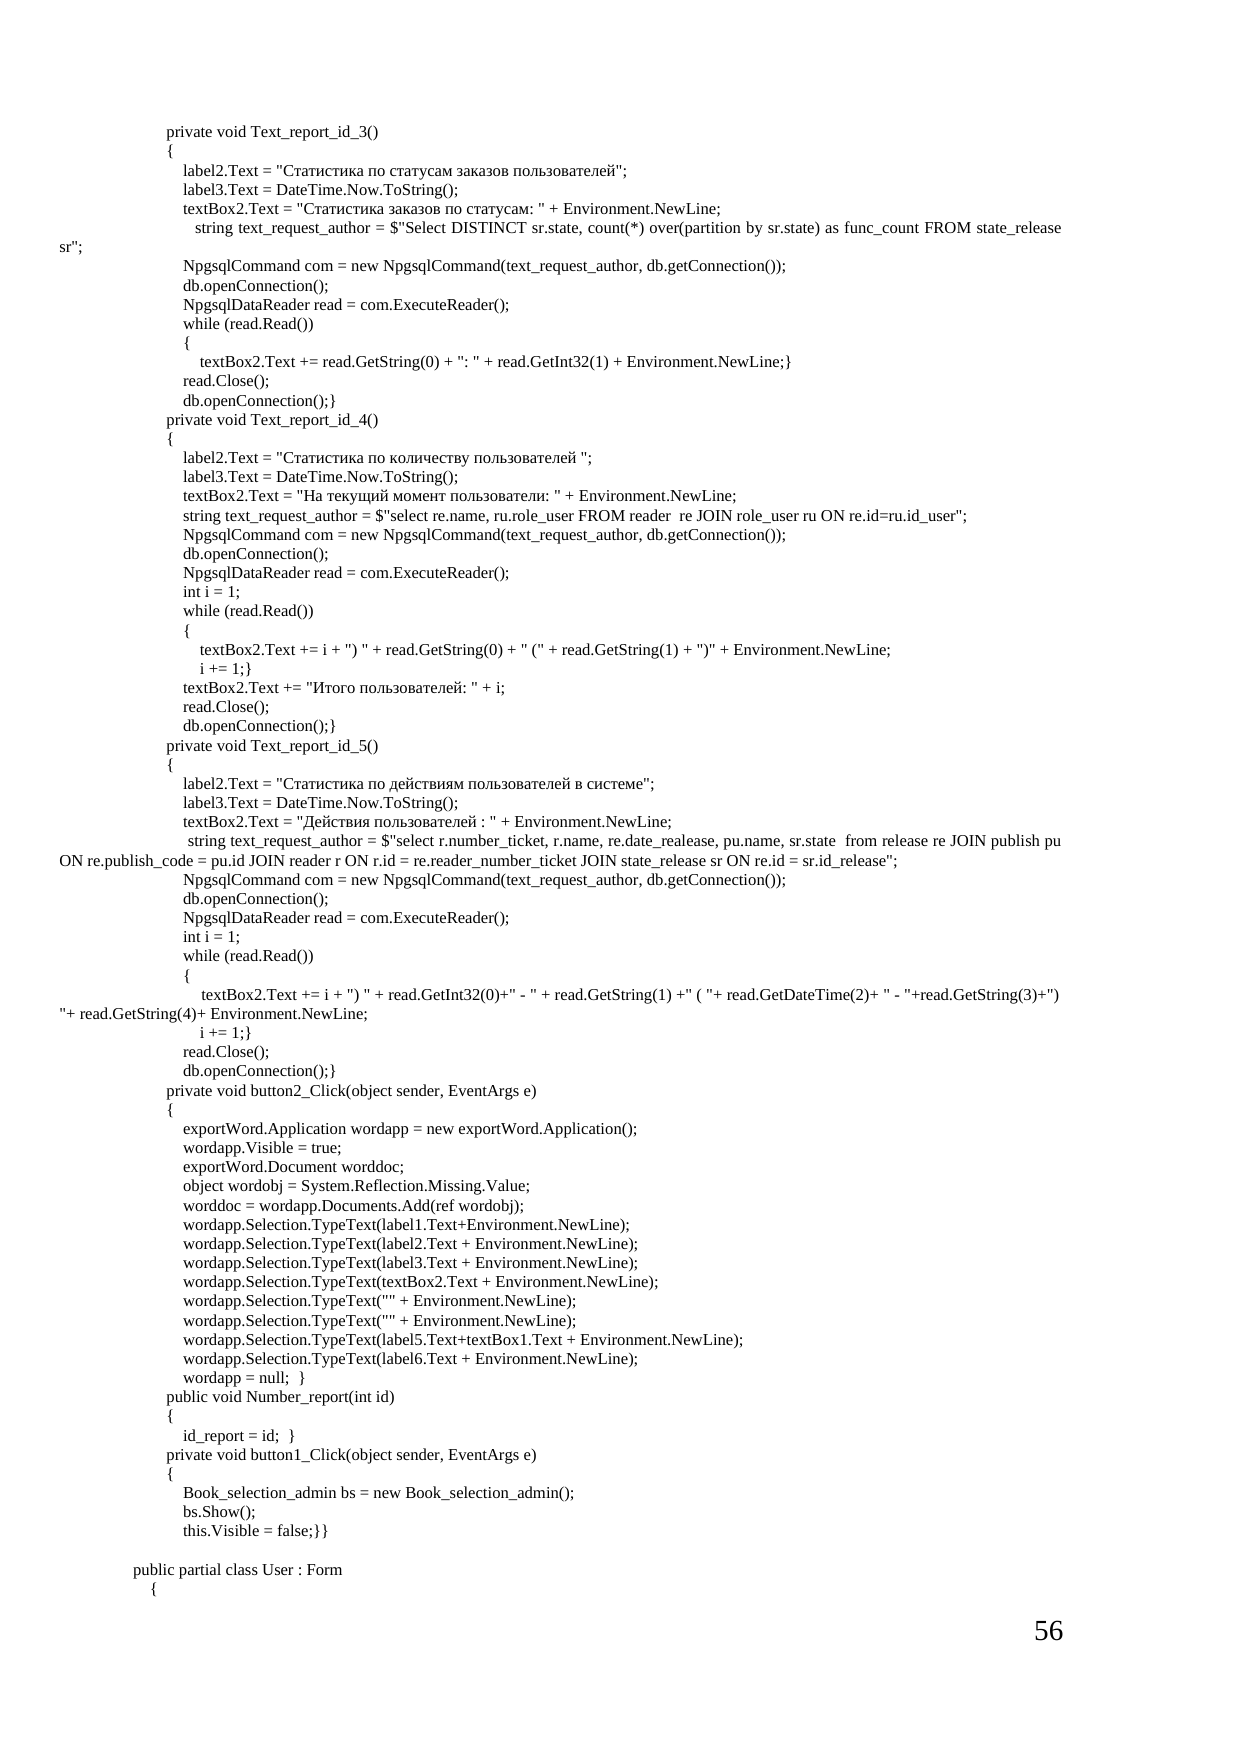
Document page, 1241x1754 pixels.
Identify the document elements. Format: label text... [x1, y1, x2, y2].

text string text_request_author = $"Select DISTINCT sr.state, count(*) over(partition by sr.state) as func_count FROM state_release sr"; [59, 218, 1063, 256]
text { [59, 429, 1063, 448]
text { [59, 1406, 1063, 1425]
text private void button1_Click(object sender, EventArgs e) [59, 1444, 1063, 1464]
text textBox2.Text += read.GetString(0) + ": " + read.GetInt32(1) + Environment.NewLine;} [59, 352, 1063, 371]
text NpgsqlDataReader read = com.ExecuteReader(); [59, 294, 1063, 314]
text textBox2.Text += i + ") " + read.GetString(0) + " (" + read.GetString(1) + ")" + Environment.NewLine; [59, 639, 1063, 659]
text wordapp.Visible = true; [59, 1138, 1063, 1157]
text read.Close(); [59, 371, 1063, 390]
text NpgsqlCommand com = new NpgsqlCommand(text_request_author, db.getConnection()); [59, 869, 1063, 889]
text label3.Text = DateTime.Now.ToString(); [59, 467, 1063, 486]
text wordapp.Selection.TypeText("" + Environment.NewLine); [59, 1291, 1063, 1310]
text db.openConnection();} [59, 716, 1063, 735]
text read.Close(); [59, 697, 1063, 716]
text worddoc = wordapp.Documents.Add(ref wordobj); [59, 1195, 1063, 1214]
text i += 1;} [59, 1023, 1063, 1042]
text { [59, 1099, 1063, 1119]
text private void Text_report_id_4() [59, 409, 1063, 429]
text db.openConnection(); [59, 275, 1063, 294]
text exportWord.Document worddoc; [59, 1157, 1063, 1176]
text wordapp.Selection.TypeText("" + Environment.NewLine); [59, 1310, 1063, 1329]
text textBox2.Text = "На текущий момент пользователи: " + Environment.NewLine; [59, 486, 1063, 505]
text label2.Text = "Статистика по количеству пользователей "; [59, 448, 1063, 467]
text private void Text_report_id_3() [59, 122, 1063, 141]
text NpgsqlCommand com = new NpgsqlCommand(text_request_author, db.getConnection()); [59, 524, 1063, 544]
text { [59, 1464, 1063, 1483]
text NpgsqlDataReader read = com.ExecuteReader(); [59, 908, 1063, 927]
text private void Text_report_id_5() [59, 735, 1063, 754]
text db.openConnection();} [59, 390, 1063, 409]
text object wordobj = System.Reflection.Missing.Value; [59, 1176, 1063, 1195]
text this.Visible = false;}} [59, 1521, 1063, 1540]
text wordapp.Selection.TypeText(label5.Text+textBox1.Text + Environment.NewLine); [59, 1329, 1063, 1349]
text public void Number_report(int id) [59, 1387, 1063, 1406]
text label2.Text = "Статистика по действиям пользователей в системе"; [59, 774, 1063, 793]
text NpgsqlDataReader read = com.ExecuteReader(); [59, 563, 1063, 582]
text label3.Text = DateTime.Now.ToString(); [59, 793, 1063, 812]
text string text_request_author = $"select re.name, ru.role_user FROM reader re JOIN role_user ru ON re.id=ru.id_user"; [59, 505, 1063, 524]
text { [59, 754, 1063, 774]
text textBox2.Text += i + ") " + read.GetInt32(0)+" - " + read.GetString(1) +" ( "+ read.GetDateTime(2)+ " - "+read.GetString(3)+") "+ read.GetString(4)+ Environment.NewLine; [59, 984, 1063, 1023]
text while (read.Read()) [59, 314, 1063, 333]
text wordapp = null; } [59, 1368, 1063, 1387]
text private void button2_Click(object sender, EventArgs e) [59, 1080, 1063, 1099]
text wordapp.Selection.TypeText(label1.Text+Environment.NewLine); [59, 1214, 1063, 1234]
text wordapp.Selection.TypeText(label2.Text + Environment.NewLine); [59, 1234, 1063, 1253]
text wordapp.Selection.TypeText(textBox2.Text + Environment.NewLine); [59, 1272, 1063, 1291]
text i += 1;} [59, 659, 1063, 678]
text bs.Show(); [59, 1502, 1063, 1521]
text db.openConnection(); [59, 544, 1063, 563]
text Book_selection_admin bs = new Book_selection_admin(); [59, 1483, 1063, 1502]
text public partial class User : Form [59, 1559, 1063, 1579]
text db.openConnection();} [59, 1061, 1063, 1080]
text wordapp.Selection.TypeText(label6.Text + Environment.NewLine); [59, 1349, 1063, 1368]
text while (read.Read()) [59, 601, 1063, 620]
text string text_request_author = $"select r.number_ticket, r.name, re.date_realease, pu.name, sr.state from release re JOIN publish pu ON re.publish_code = pu.id JOIN reader r ON r.id = re.reader_number_ticket JOIN state_release sr ON re.id = sr.id_release"; [59, 831, 1063, 869]
text label3.Text = DateTime.Now.ToString(); [59, 179, 1063, 199]
text id_report = id; } [59, 1425, 1063, 1444]
text textBox2.Text += "Итого пользователей: " + i; [59, 678, 1063, 697]
text read.Close(); [59, 1042, 1063, 1061]
text textBox2.Text = "Статистика заказов по статусам: " + Environment.NewLine; [59, 199, 1063, 218]
text wordapp.Selection.TypeText(label3.Text + Environment.NewLine); [59, 1253, 1063, 1272]
text int i = 1; [59, 582, 1063, 601]
text { [59, 620, 1063, 639]
text label2.Text = "Статистика по статусам заказов пользователей"; [59, 160, 1063, 179]
text { [59, 141, 1063, 160]
text { [59, 333, 1063, 352]
text { [59, 965, 1063, 984]
text int i = 1; [59, 927, 1063, 946]
text while (read.Read()) [59, 946, 1063, 965]
text exportWord.Application wordapp = new exportWord.Application(); [59, 1119, 1063, 1138]
text NpgsqlCommand com = new NpgsqlCommand(text_request_author, db.getConnection()); [59, 256, 1063, 275]
text { [59, 1579, 1063, 1598]
text db.openConnection(); [59, 889, 1063, 908]
text textBox2.Text = "Действия пользователей : " + Environment.NewLine; [59, 812, 1063, 831]
